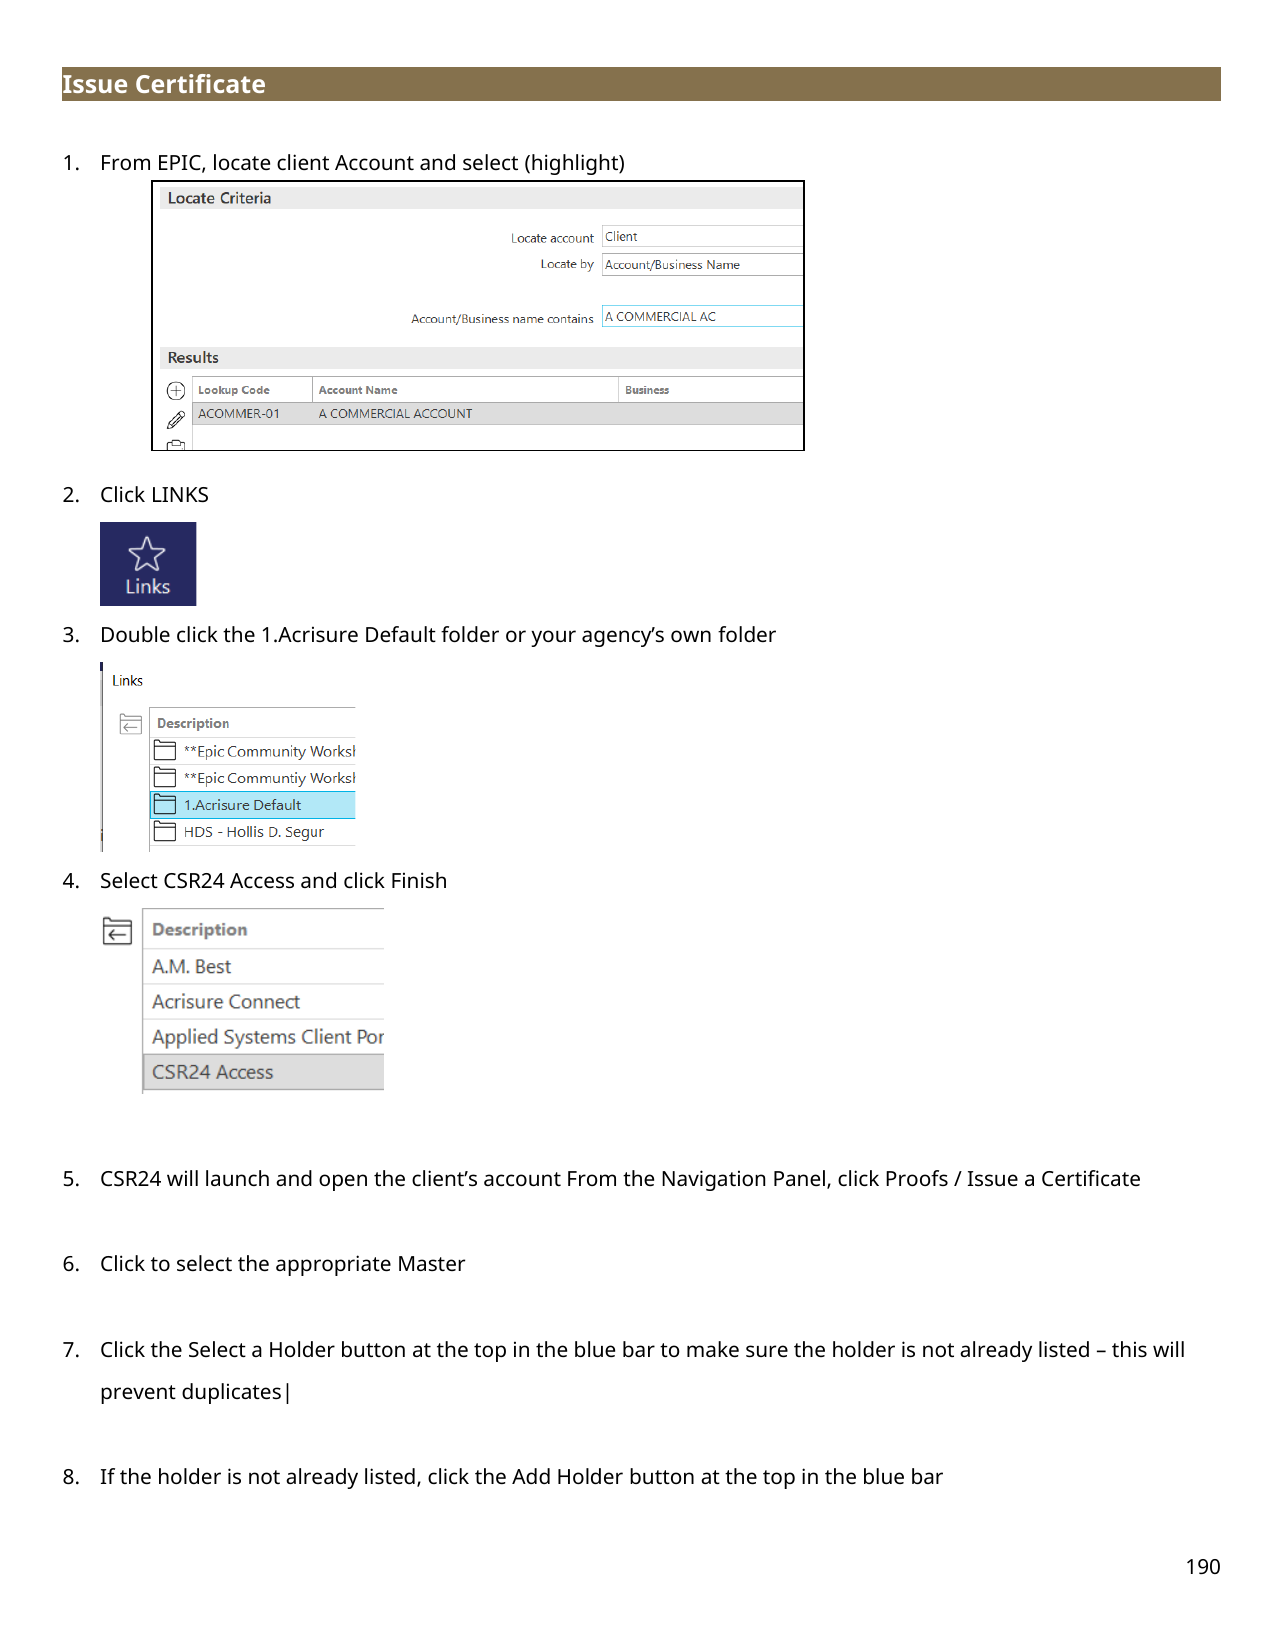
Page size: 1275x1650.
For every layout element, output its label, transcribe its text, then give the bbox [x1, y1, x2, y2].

picture [100, 522, 197, 606]
list From EPIC, locate client Account and select (highlight) [62, 148, 1221, 177]
list CSR24 will launch and open the client’s account From the Navigation Panel, click Proofs / Issue a Certificate [62, 1164, 1221, 1235]
picture [102, 908, 384, 1094]
picture [160, 187, 803, 450]
list Double click the 1.Acrisure Default folder or your agency’s own folder [62, 620, 1221, 649]
picture [152, 793, 356, 817]
list If the holder is not already listed, click the Add Holder button at the top in the blue bar [62, 1462, 1221, 1491]
subtitle Issue Certificate [62, 67, 1221, 101]
list Click to select the appropriate Master [62, 1249, 1221, 1321]
picture [100, 662, 356, 852]
list Click the Select a Holder button at the top in the blue bar to make sure the holder is not already listed – this will prevent duplicates| [62, 1335, 1221, 1448]
list Select CSR24 Access and click Finish [62, 866, 1221, 894]
